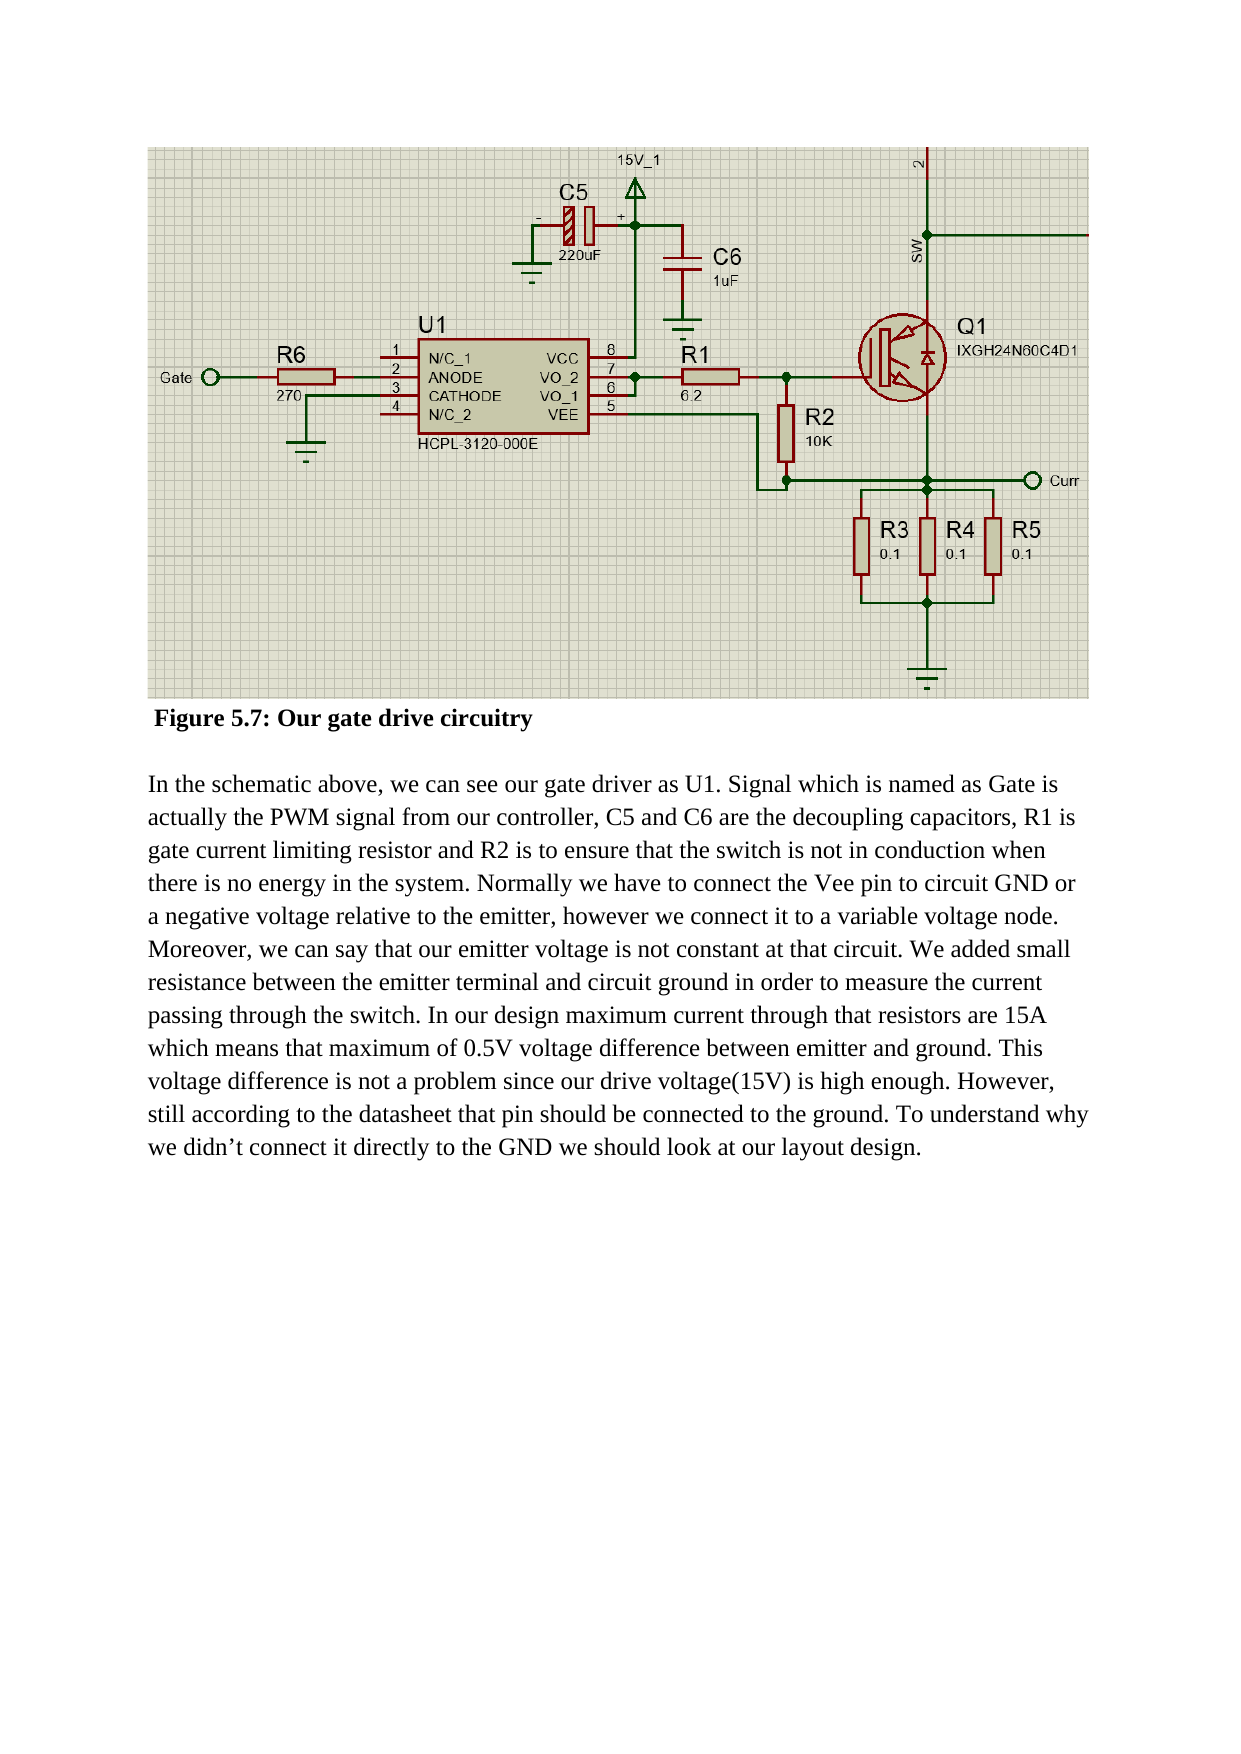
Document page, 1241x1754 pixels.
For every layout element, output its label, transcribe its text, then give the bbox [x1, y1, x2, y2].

picture [147, 147, 1089, 699]
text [148, 148, 1093, 731]
text Moreover, we can say that our emitter voltage is not constant at that circuit. We added small resistance between the emitter terminal and circuit ground in order to measure the current passing through the switch. In our design maximum current through that resistors are 15A which means that maximum of 0.5V voltage difference between emitter and ground. This voltage difference is not a problem since our drive voltage(15V) is high enough. However, still according to the datasheet that pin should be connected to the ground. To understand why we didn’t connect it directly to the GND we should look at our layout design. [148, 934, 1093, 1161]
text In the schematic above, we can see our gate driver as U1. Signal which is named as Gate is actually the PWM signal from our controller, C5 and C6 are the decoupling capacitors, R1 is gate current limiting resistor and R2 is to ensure that the switch is not in conduction when there is no energy in the system. Normally we have to connect the Vee pin to circuit GND or a negative voltage relative to the emitter, however we connect it to a variable voltage node. [148, 769, 1093, 929]
